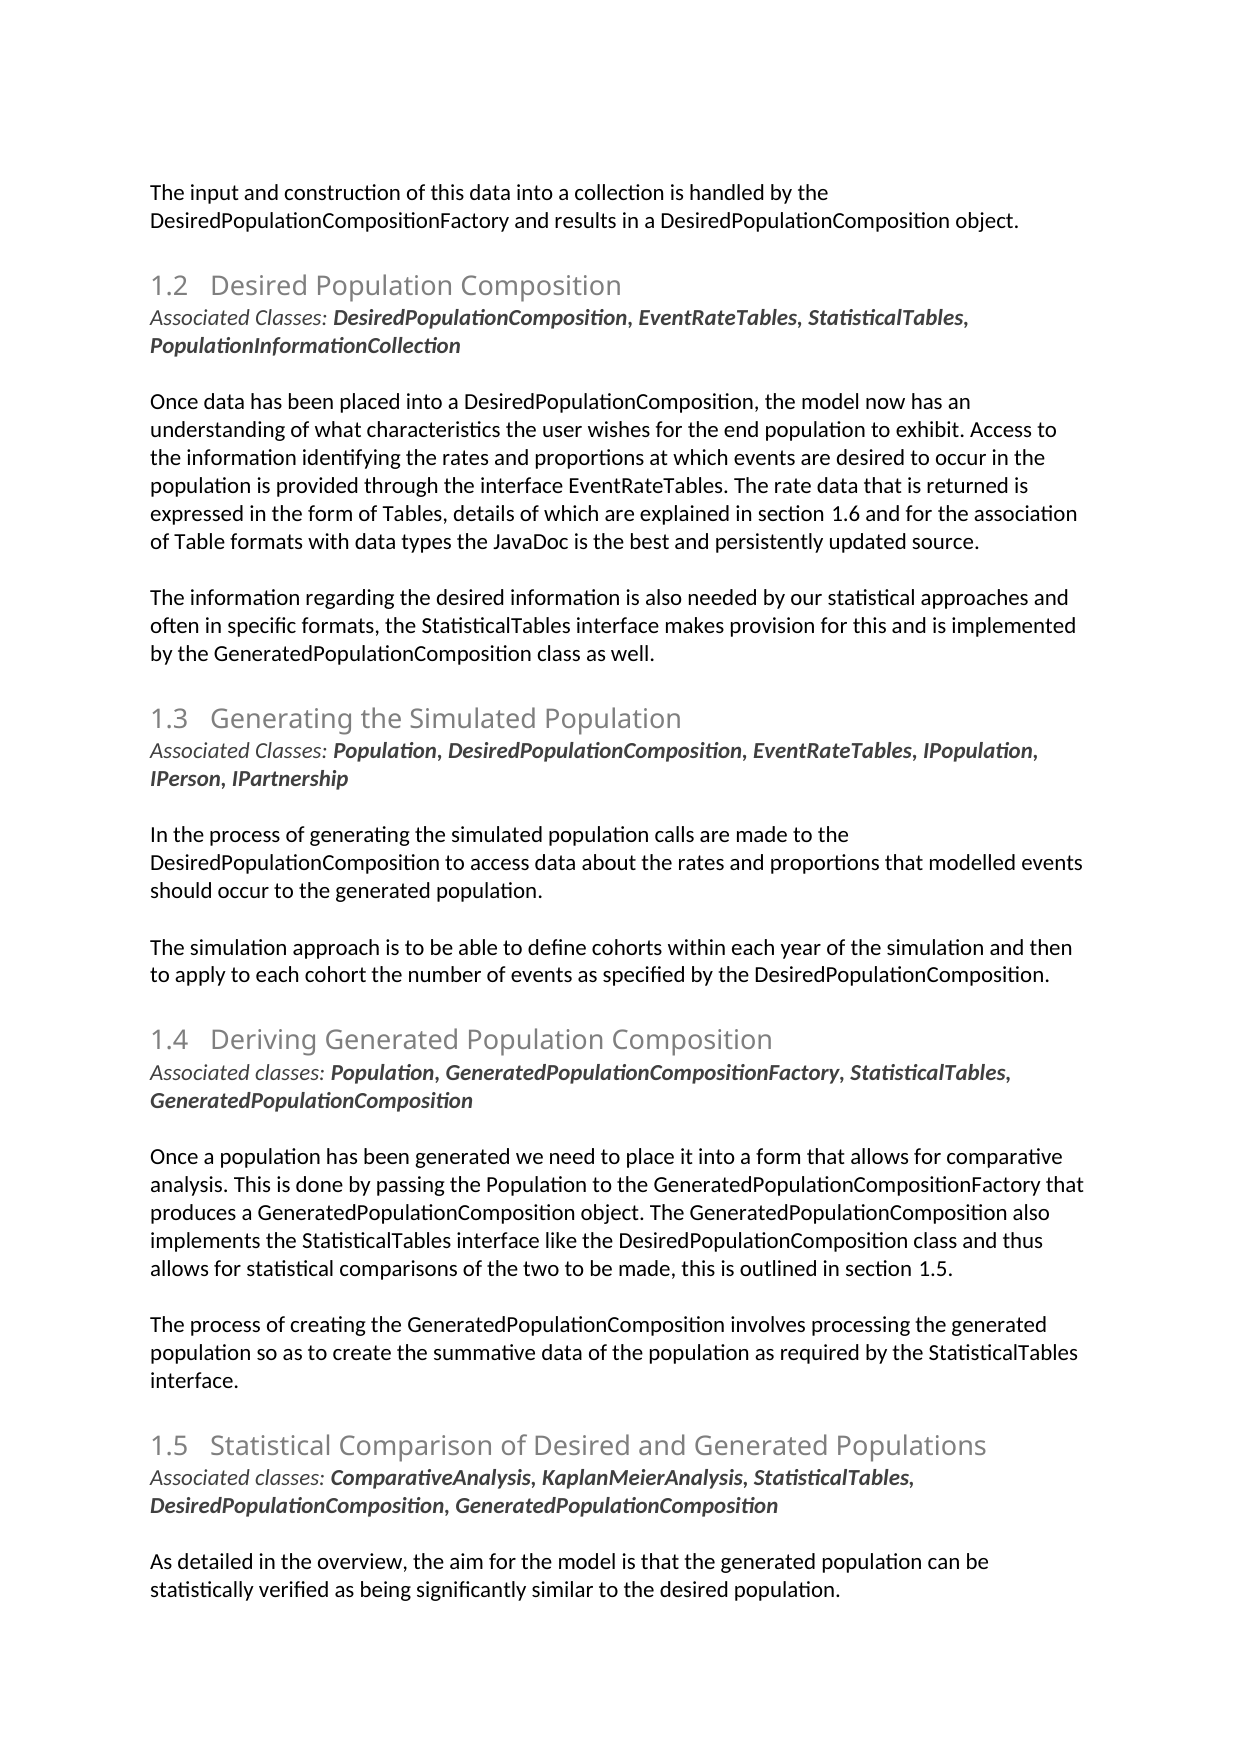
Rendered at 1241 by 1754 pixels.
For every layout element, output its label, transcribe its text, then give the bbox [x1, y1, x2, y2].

text Associated Classes: DesiredPopulationComposition, EventRateTables, StatisticalTables, PopulationInformationCollection [150, 303, 1090, 359]
text In the process of generating the simulated population calls are made to the DesiredPopulationComposition to access data about the rates and proportions that modelled events should occur to the generated population. [150, 821, 1090, 904]
text Once data has been placed into a DesiredPopulationComposition, the model now has an understanding of what characteristics the user wishes for the end population to exhibit. Access to the information identifying the rates and proportions at which events are desired to occur in the population is provided through the interface EventRateTables. The rate data that is returned is expressed in the form of Tables, details of which are explained in section 1.6 and for the association of Table formats with data types the JavaDoc is the best and persistently updated source. [150, 387, 1090, 555]
text As detailed in the overview, the aim for the model is that the generated population can be statistically verified as being significantly similar to the desired population. [150, 1547, 1090, 1603]
text Associated classes: Population, GeneratedPopulationCompositionFactory, StatisticalTables, GeneratedPopulationComposition [150, 1058, 1090, 1114]
text Once a population has been generated we need to place it into a form that allows for comparative analysis. This is done by passing the Population to the GeneratedPopulationCompositionFactory that produces a GeneratedPopulationComposition object. The GeneratedPopulationComposition also implements the StatisticalTables interface like the DesiredPopulationComposition class and thus allows for statistical comparisons of the two to be made, this is outlined in section 1.5. [150, 1142, 1090, 1282]
subtitle Generating the Simulated Population [150, 699, 1090, 736]
subtitle Deriving Generated Population Composition [150, 1021, 1090, 1058]
text Associated Classes: Population, DesiredPopulationComposition, EventRateTables, IPopulation, IPerson, IPartnership [150, 736, 1090, 792]
text The process of creating the GeneratedPopulationComposition involves processing the generated population so as to create the summative data of the population as required by the StatisticalTables interface. [150, 1310, 1090, 1394]
subtitle Desired Population Composition [150, 266, 1090, 303]
text The information regarding the desired information is also needed by our statistical approaches and often in specific formats, the StatisticalTables interface makes provision for this and is implemented by the GeneratedPopulationComposition class as well. [150, 583, 1090, 667]
text The simulation approach is to be able to define cohorts within each year of the simulation and then to apply to each cohort the number of events as specified by the DesiredPopulationComposition. [150, 933, 1090, 989]
subtitle Statistical Comparison of Desired and Generated Populations [150, 1426, 1090, 1463]
text Associated classes: ComparativeAnalysis, KaplanMeierAnalysis, StatisticalTables, DesiredPopulationComposition, GeneratedPopulationComposition [150, 1463, 1090, 1519]
text The input and construction of this data into a collection is handled by the DesiredPopulationCompositionFactory and results in a DesiredPopulationComposition object. [150, 178, 1090, 234]
